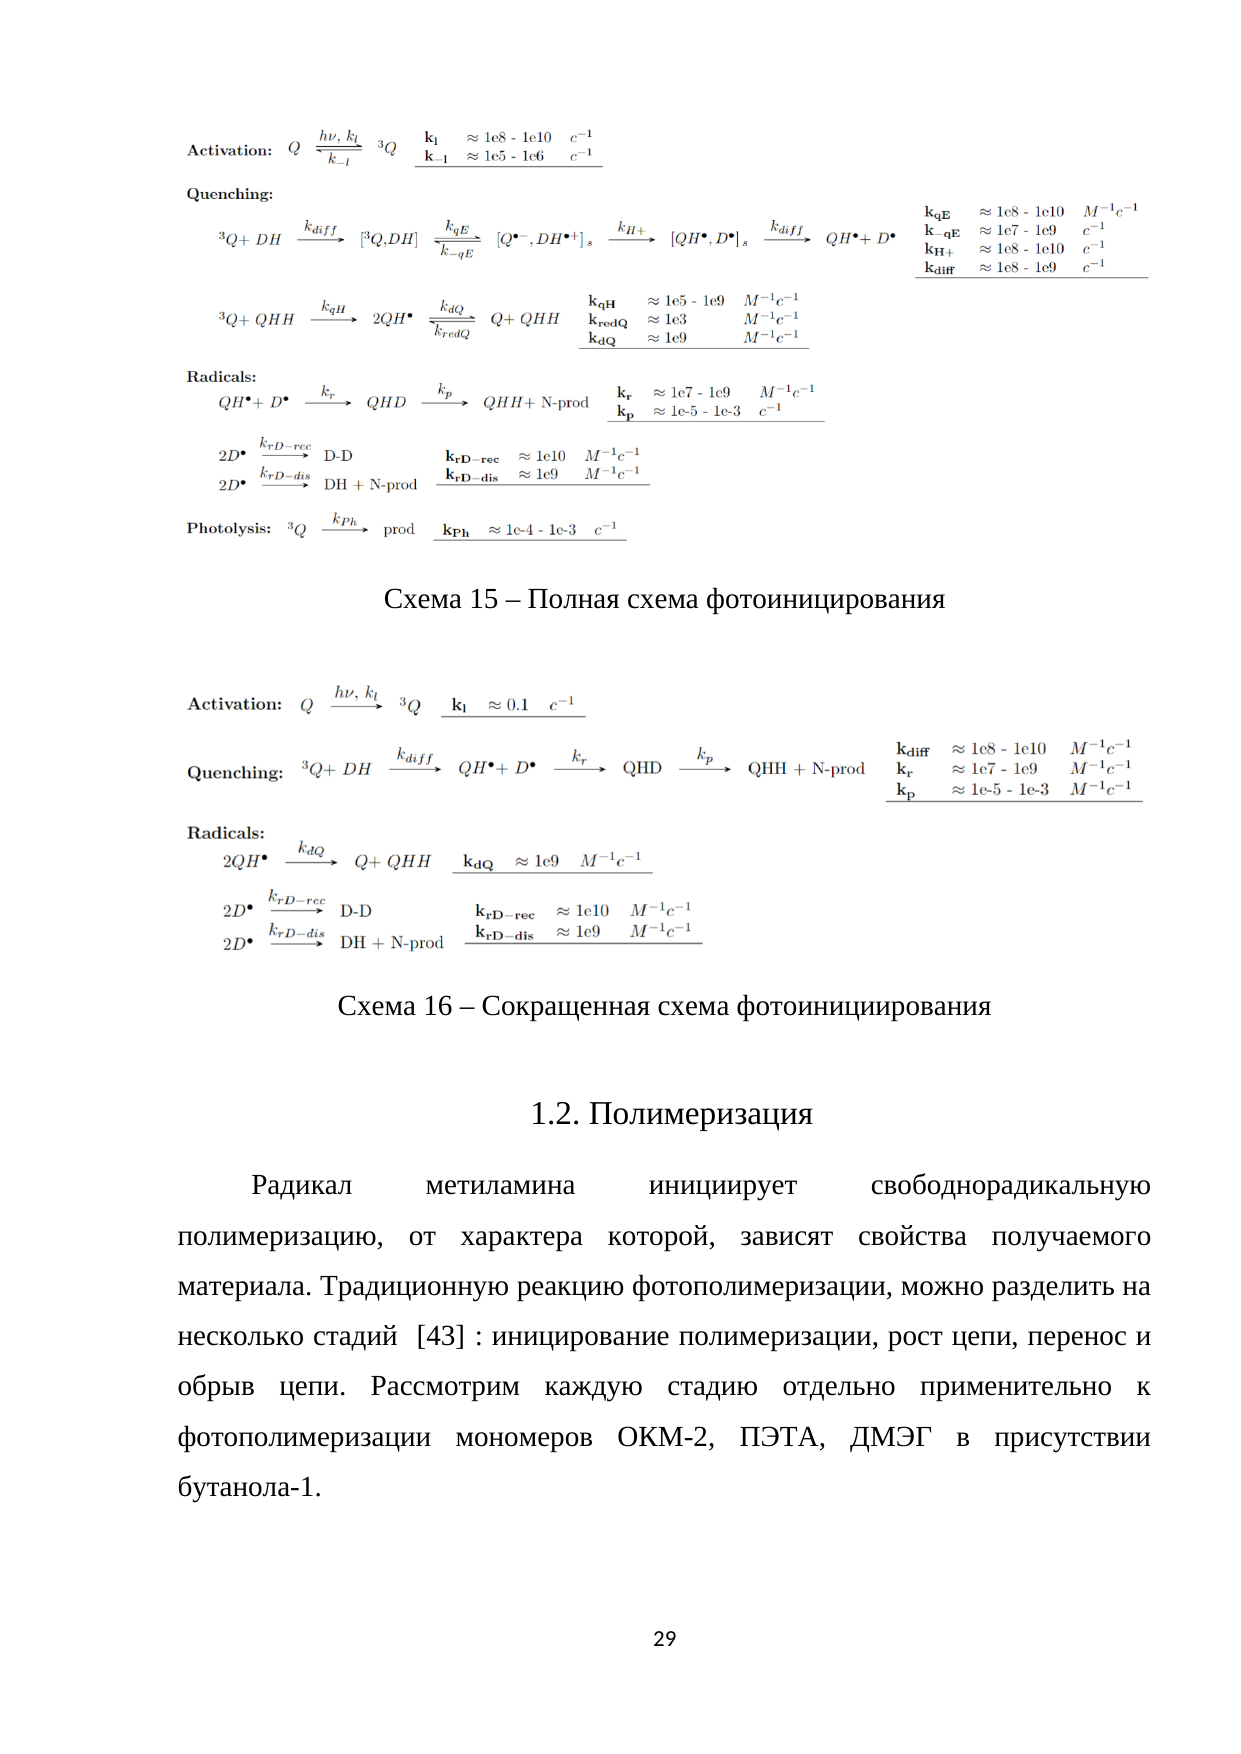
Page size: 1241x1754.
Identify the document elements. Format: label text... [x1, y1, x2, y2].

picture [177, 118, 1152, 548]
picture [181, 678, 1148, 955]
text Радикал метиламина инициирует свободнорадикальную полимеризацию, от характера которой, зависят свойства получаемого материала. Традиционную реакцию фотополимеризации, можно разделить на несколько стадий : иницирование полимеризации, рост цепи, перенос и обрыв цепи. Рассмотрим каждую стадию отдельно применительно к фотополимеризации мономеров ОКМ-2, ПЭТА, ДМЭГ в присутствии бутанола-1. [177, 1167, 1152, 1503]
text Полимеризация [191, 1093, 1152, 1131]
